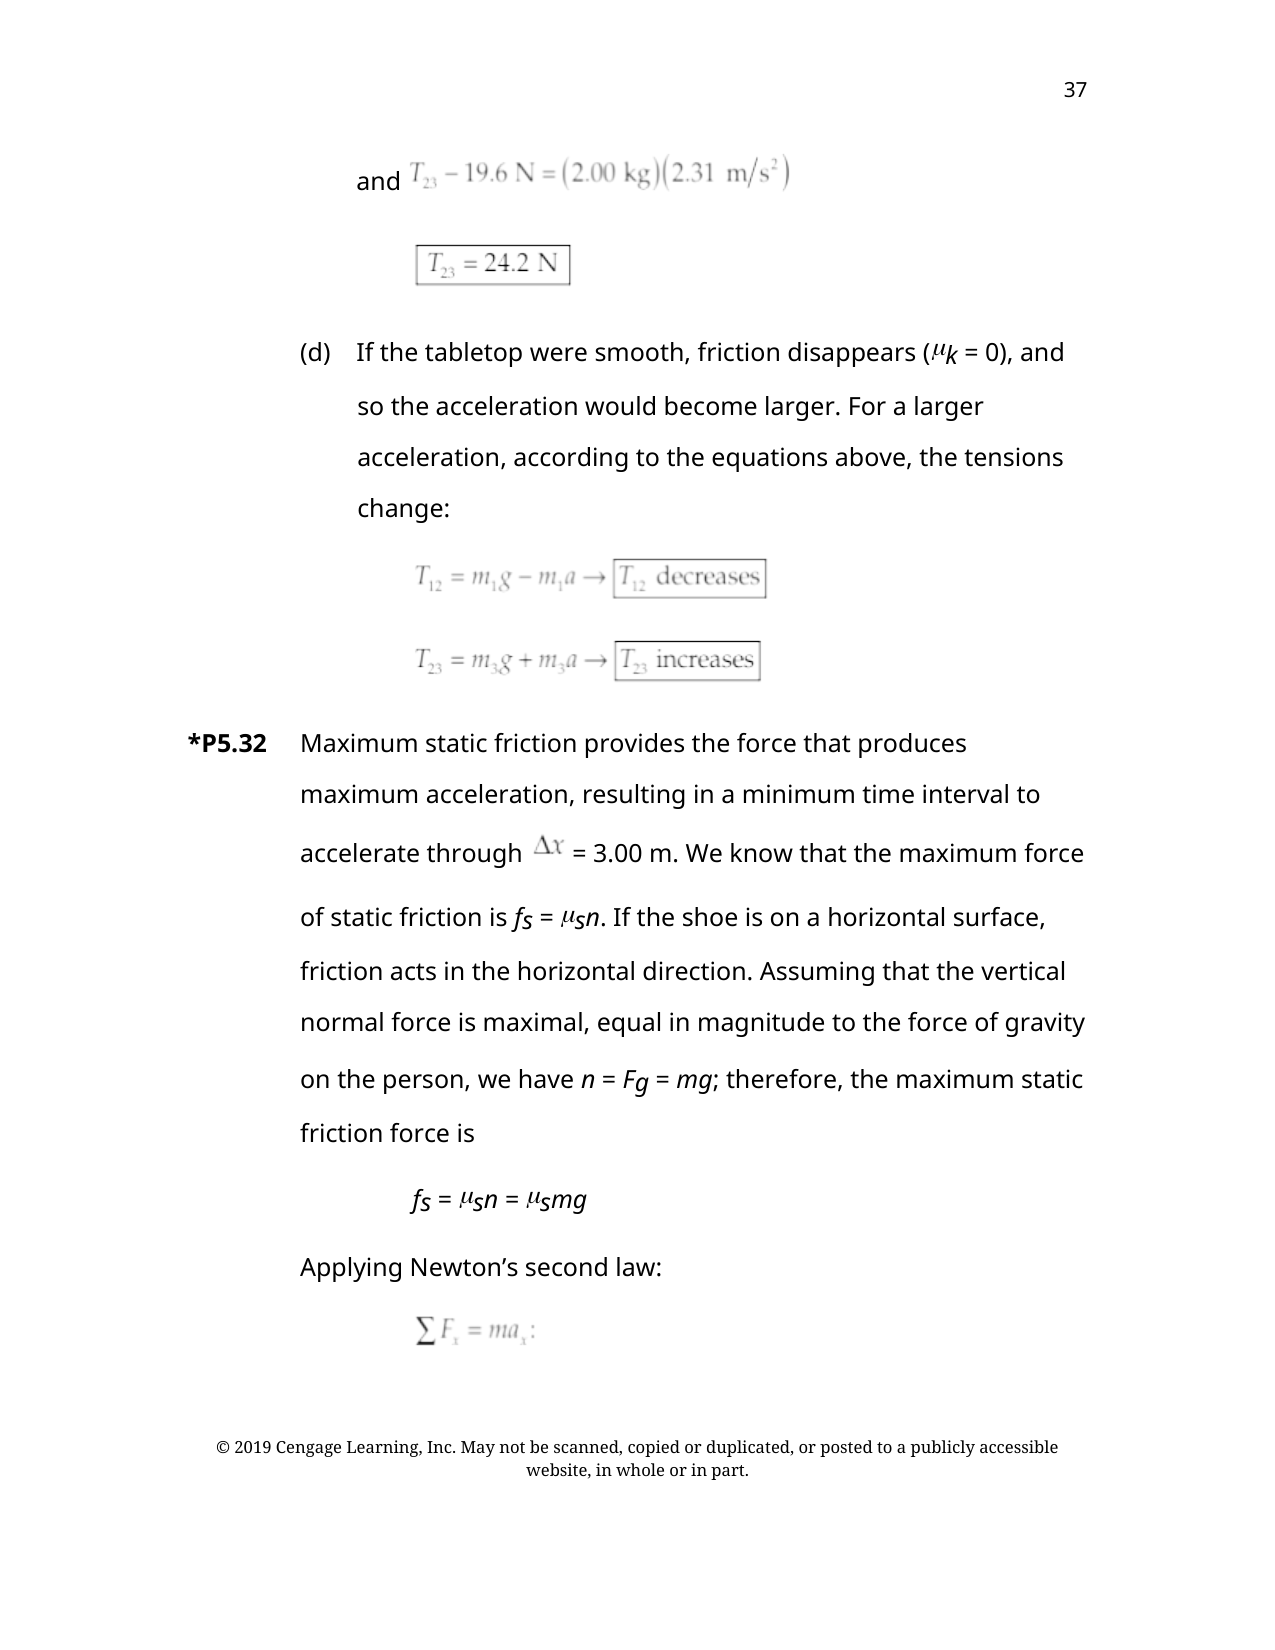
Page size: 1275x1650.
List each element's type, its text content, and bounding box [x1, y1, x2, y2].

text *P5.32 Maximum static friction provides the force that produces maximum acceleration, resulting in a minimum time interval to accelerate through = 3.00 m. We know that the maximum force of static friction is fs = sn. If the shoe is on a horizontal surface, friction acts in the horizontal direction. Assuming that the vertical normal force is maximal, equal in magnitude to the force of gravity on the person, we have n = Fg = mg; therefore, the maximum static friction force is [187, 726, 1087, 1150]
text and [187, 150, 1087, 211]
text fs = sn = smg [187, 1179, 1087, 1219]
text (d) If the tabletop were smooth, friction disappears (k = 0), and so the acceleration would become larger. For a larger acceleration, according to the equations above, the tensions change: [187, 332, 1087, 524]
text Applying Newton’s second law: [187, 1249, 1087, 1283]
